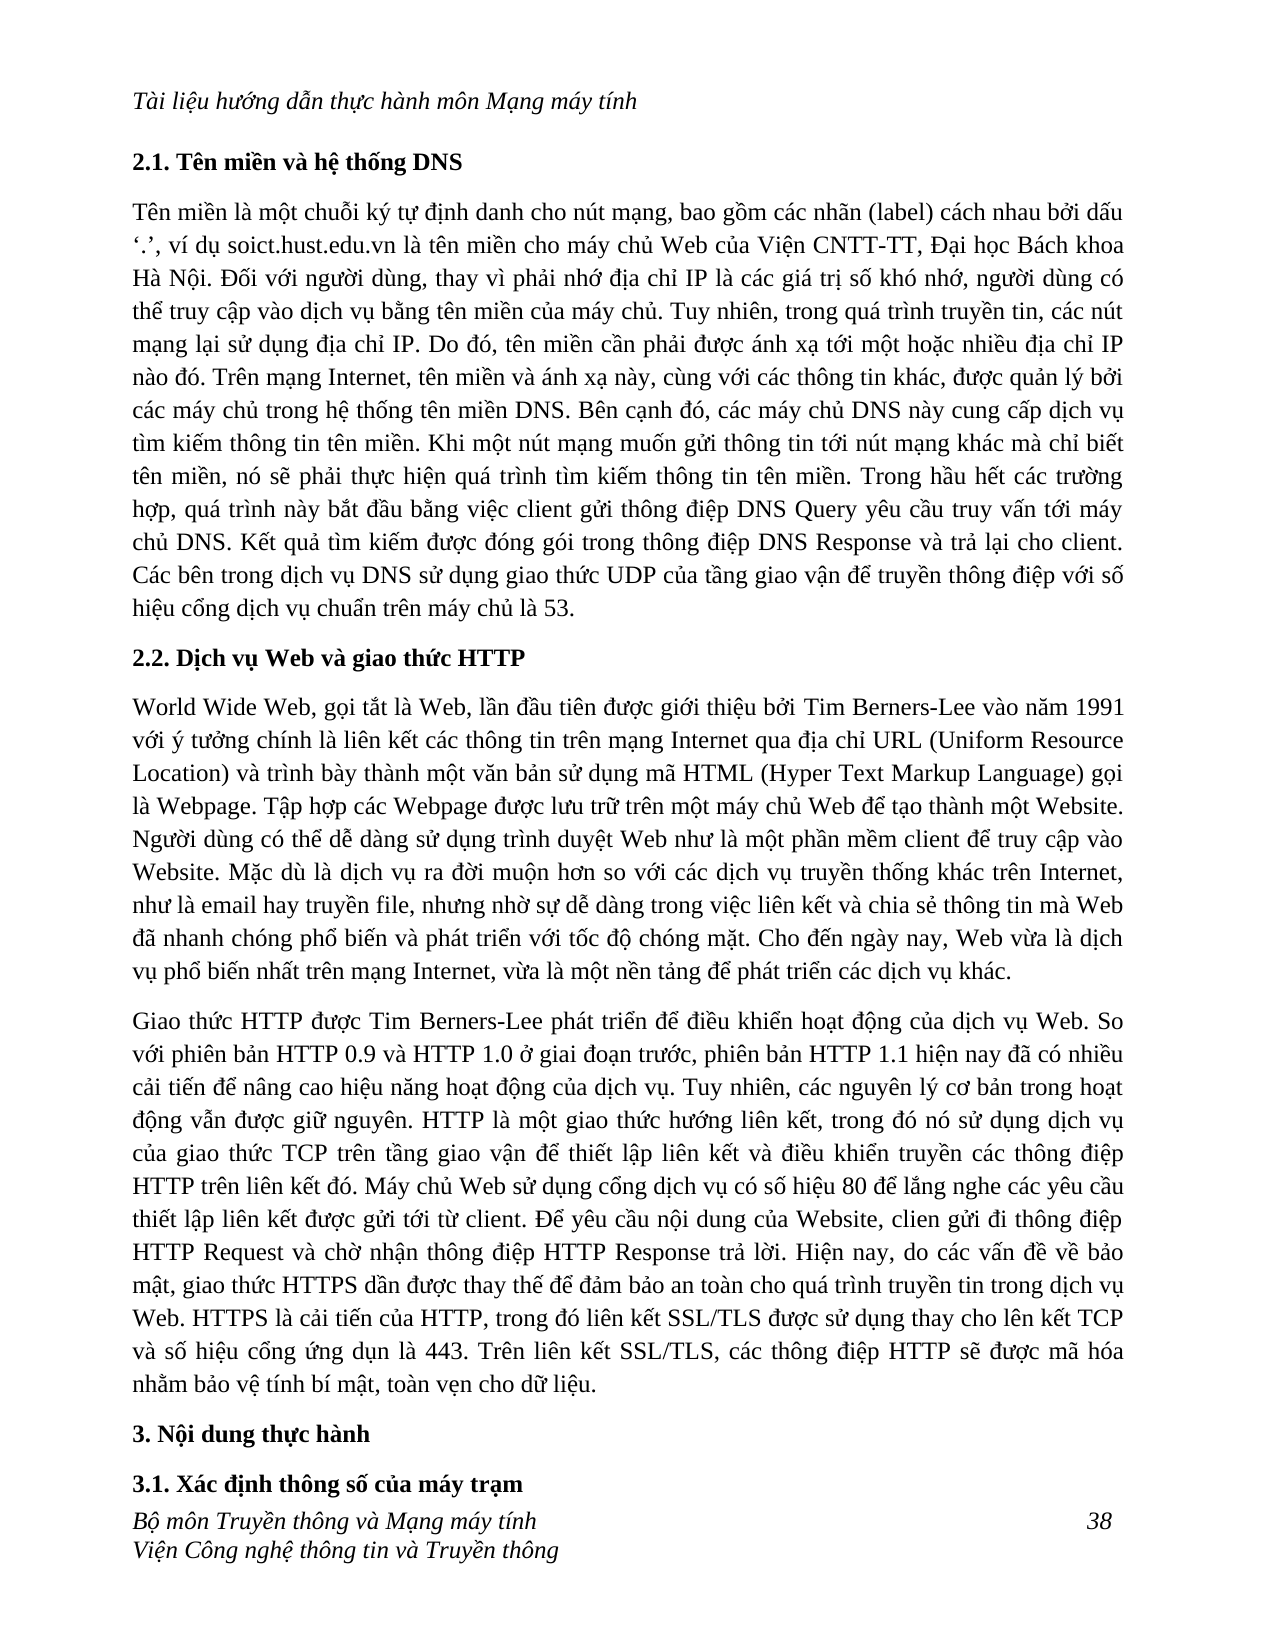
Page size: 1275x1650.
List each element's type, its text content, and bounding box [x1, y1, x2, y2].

text World Wide Web, gọi tắt là Web, lần đầu tiên được giới thiệu bởi Tim Berners-Lee vào năm 1991 với ý tưởng chính là liên kết các thông tin trên mạng Internet qua địa chỉ URL (Uniform Resource Location) và trình bày thành một văn bản sử dụng mã HTML (Hyper Text Markup Language) gọi là Webpage. Tập hợp các Webpage được lưu trữ trên một máy chủ Web để tạo thành một Website. Người dùng có thể dễ dàng sử dụng trình duyệt Web như là một phần mềm client để truy cập vào Website. Mặc dù là dịch vụ ra đời muộn hơn so với các dịch vụ truyền thống khác trên Internet, như là email hay truyền file, nhưng nhờ sự dễ dàng trong việc liên kết và chia sẻ thông tin mà Web đã nhanh chóng phổ biến và phát triển với tốc độ chóng mặt. Cho đến ngày nay, Web vừa là dịch vụ phổ biến nhất trên mạng Internet, vừa là một nền tảng để phát triển các dịch vụ khác. [132, 692, 1125, 985]
text Tên miền là một chuỗi ký tự định danh cho nút mạng, bao gồm các nhãn (label) cách nhau bởi dấu ‘.’, ví dụ soict.hust.edu.vn là tên miền cho máy chủ Web của Viện CNTT-TT, Đại học Bách khoa Hà Nội. Đối với người dùng, thay vì phải nhớ địa chỉ IP là các giá trị số khó nhớ, người dùng có thể truy cập vào dịch vụ bằng tên miền của máy chủ. Tuy nhiên, trong quá trình truyền tin, các nút mạng lại sử dụng địa chỉ IP. Do đó, tên miền cần phải được ánh xạ tới một hoặc nhiều địa chỉ IP nào đó. Trên mạng Internet, tên miền và ánh xạ này, cùng với các thông tin khác, được quản lý bởi các máy chủ trong hệ thống tên miền DNS. Bên cạnh đó, các máy chủ DNS này cung cấp dịch vụ tìm kiếm thông tin tên miền. Khi một nút mạng muốn gửi thông tin tới nút mạng khác mà chỉ biết tên miền, nó sẽ phải thực hiện quá trình tìm kiếm thông tin tên miền. Trong hầu hết các trường hợp, quá trình này bắt đầu bằng việc client gửi thông điệp DNS Query yêu cầu truy vấn tới máy chủ DNS. Kết quả tìm kiếm được đóng gói trong thông điệp DNS Response và trả lại cho client. Các bên trong dịch vụ DNS sử dụng giao thức UDP của tầng giao vận để truyền thông điệp với số hiệu cổng dịch vụ chuẩn trên máy chủ là 53. [132, 197, 1125, 622]
text 2.1. Tên miền và hệ thống DNS [132, 147, 1125, 176]
text 2.2. Dịch vụ Web và giao thức HTTP [132, 643, 1125, 671]
text Giao thức HTTP được Tim Berners-Lee phát triển để điều khiển hoạt động của dịch vụ Web. So với phiên bản HTTP 0.9 và HTTP 1.0 ở giai đoạn trước, phiên bản HTTP 1.1 hiện nay đã có nhiều cải tiến để nâng cao hiệu năng hoạt động của dịch vụ. Tuy nhiên, các nguyên lý cơ bản trong hoạt động vẫn được giữ nguyên. HTTP là một giao thức hướng liên kết, trong đó nó sử dụng dịch vụ của giao thức TCP trên tầng giao vận để thiết lập liên kết và điều khiển truyền các thông điệp HTTP trên liên kết đó. Máy chủ Web sử dụng cổng dịch vụ có số hiệu 80 để lắng nghe các yêu cầu thiết lập liên kết được gửi tới từ client. Để yêu cầu nội dung của Website, clien gửi đi thông điệp HTTP Request và chờ nhận thông điệp HTTP Response trả lời. Hiện nay, do các vấn đề về bảo mật, giao thức HTTPS dần được thay thế để đảm bảo an toàn cho quá trình truyền tin trong dịch vụ Web. HTTPS là cải tiến của HTTP, trong đó liên kết SSL/TLS được sử dụng thay cho lên kết TCP và số hiệu cổng ứng dụn là 443. Trên liên kết SSL/TLS, các thông điệp HTTP sẽ được mã hóa nhằm bảo vệ tính bí mật, toàn vẹn cho dữ liệu. [132, 1006, 1125, 1398]
text 3. Nội dung thực hành [132, 1419, 1125, 1448]
text 3.1. Xác định thông số của máy trạm [132, 1469, 1125, 1497]
